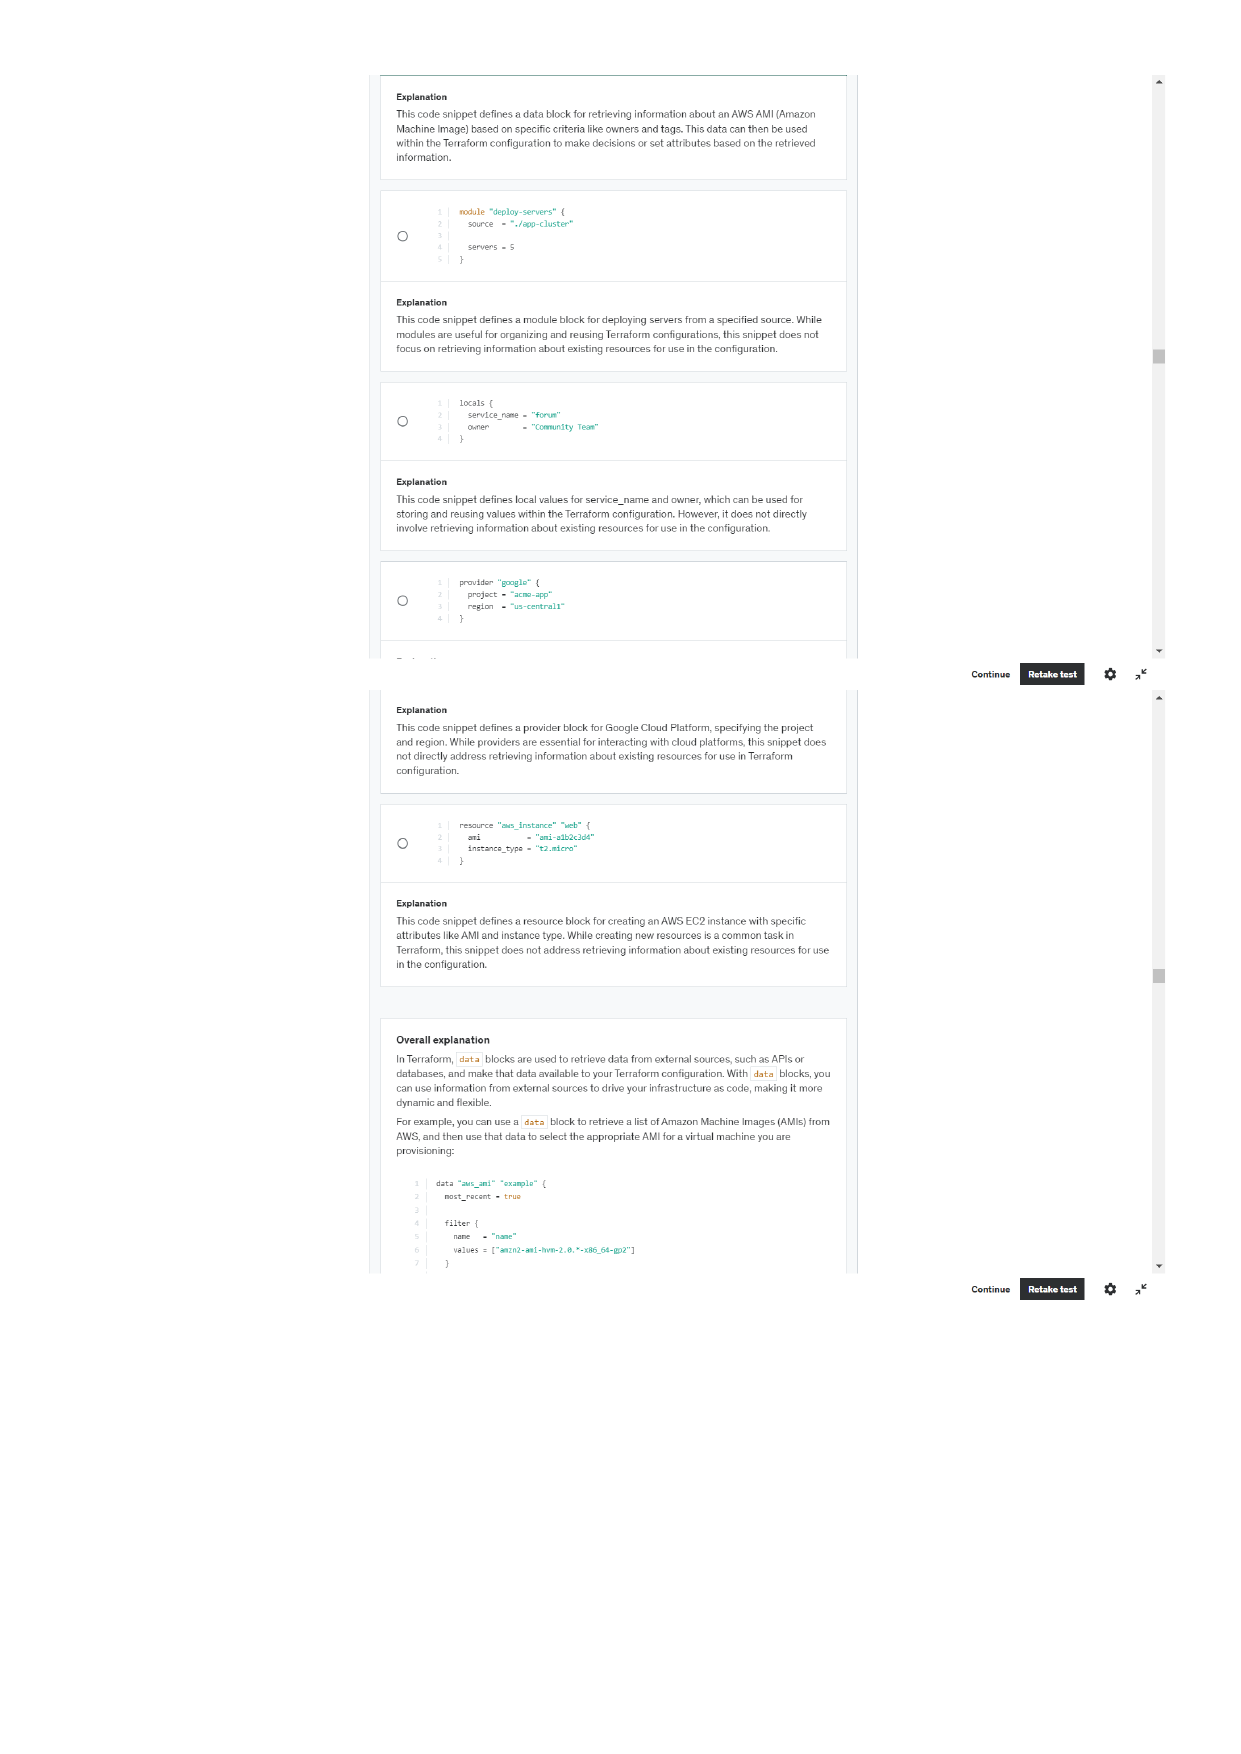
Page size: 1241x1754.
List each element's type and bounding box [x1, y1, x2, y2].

picture [75, 690, 1166, 1304]
picture [75, 75, 1166, 689]
